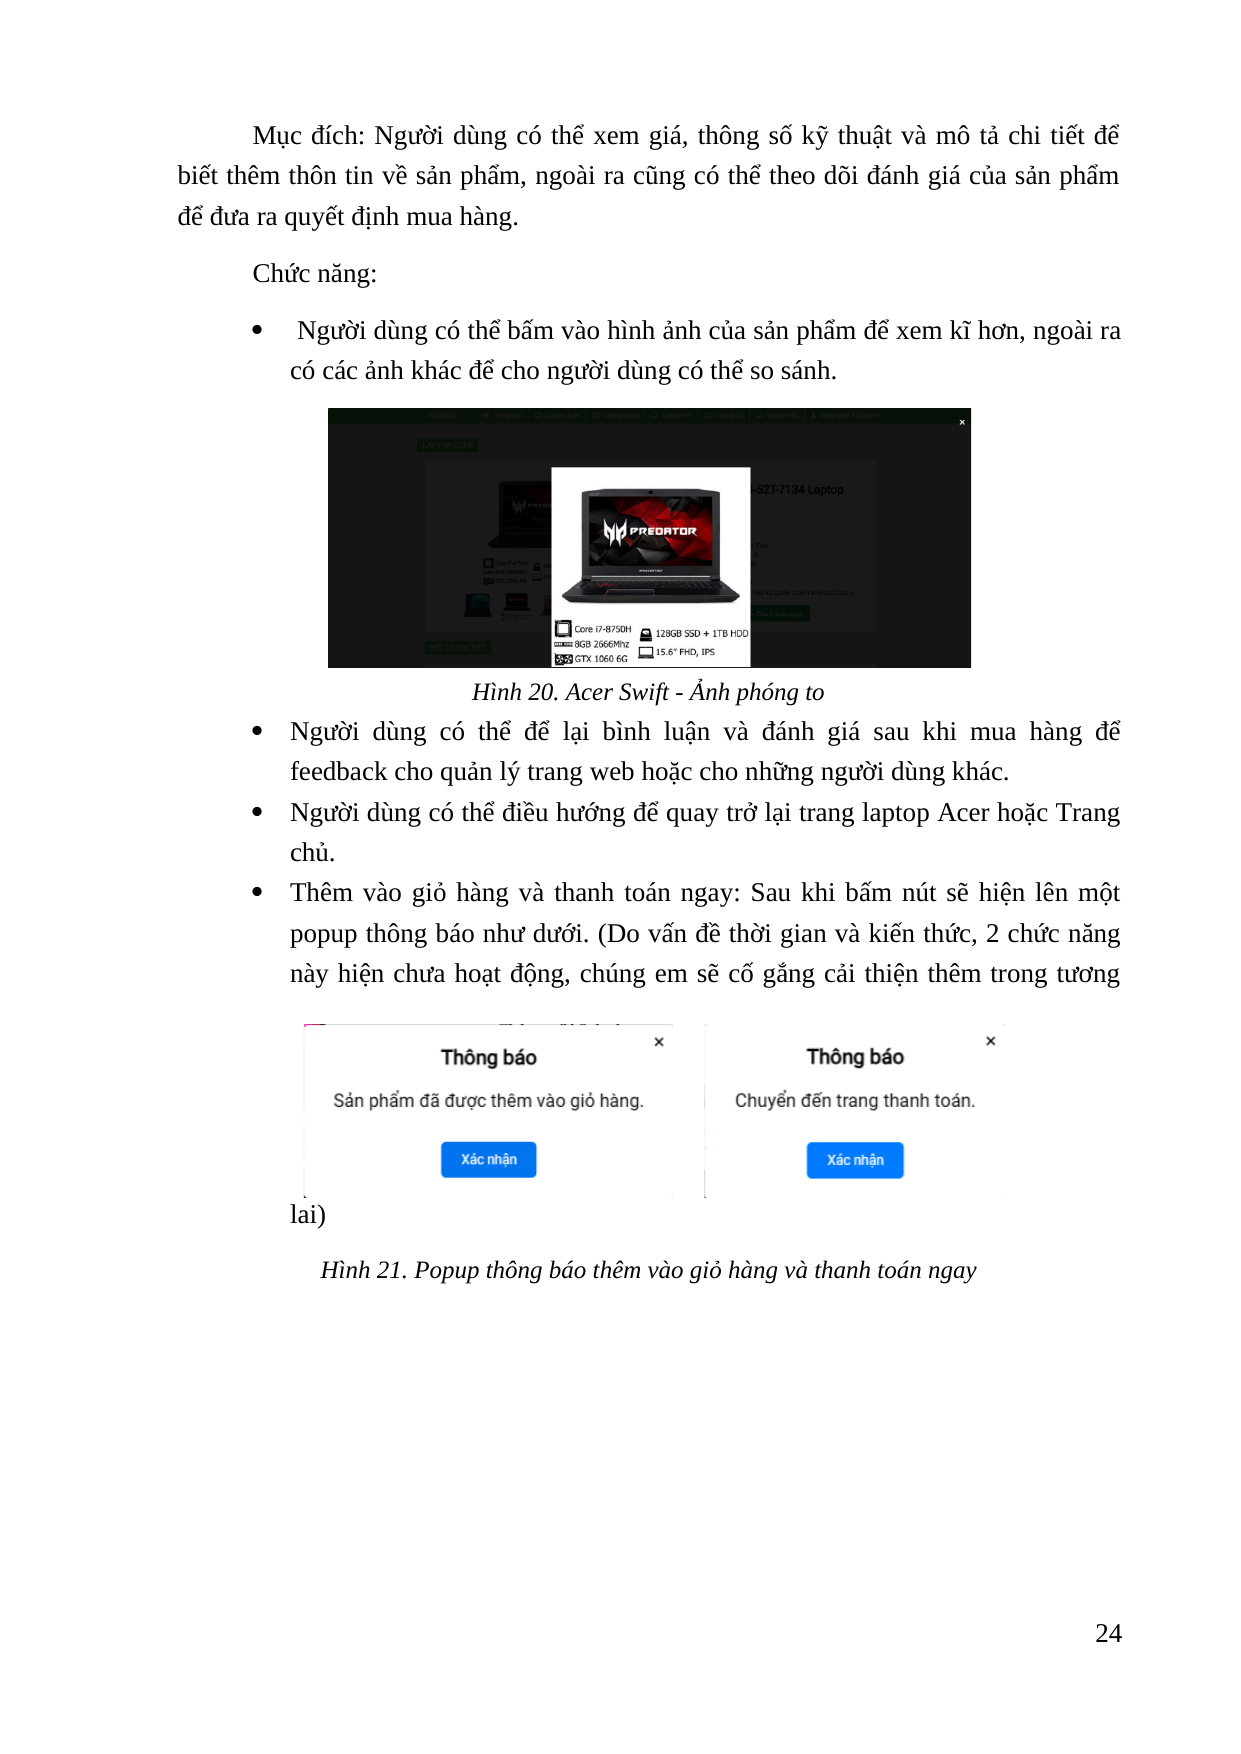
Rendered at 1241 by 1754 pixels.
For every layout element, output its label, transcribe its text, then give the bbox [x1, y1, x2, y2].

text Hình 21. Popup thông báo thêm vào giỏ hàng và thanh toán ngay [177, 1255, 1122, 1284]
picture [303, 1024, 674, 1198]
list Người dùng có thể bấm vào hình ảnh của sản phẩm để xem kĩ hơn, ngoài ra có các ảnh khác để cho người dùng có thể so sánh. [252, 314, 1122, 385]
text Mục đích: Người dùng có thể xem giá, thông số kỹ thuật và mô tả chi tiết để biết thêm thôn tin về sản phẩm, ngoài ra cũng có thể theo dõi đánh giá của sản phẩm để đưa ra quyết định mua hàng. [177, 119, 1122, 231]
picture [704, 1024, 1006, 1198]
list Người dùng có thể điều hướng để quay trở lại trang laptop Acer hoặc Trang chủ. [252, 796, 1122, 867]
picture [328, 408, 972, 668]
text Chức năng: [177, 257, 1122, 288]
